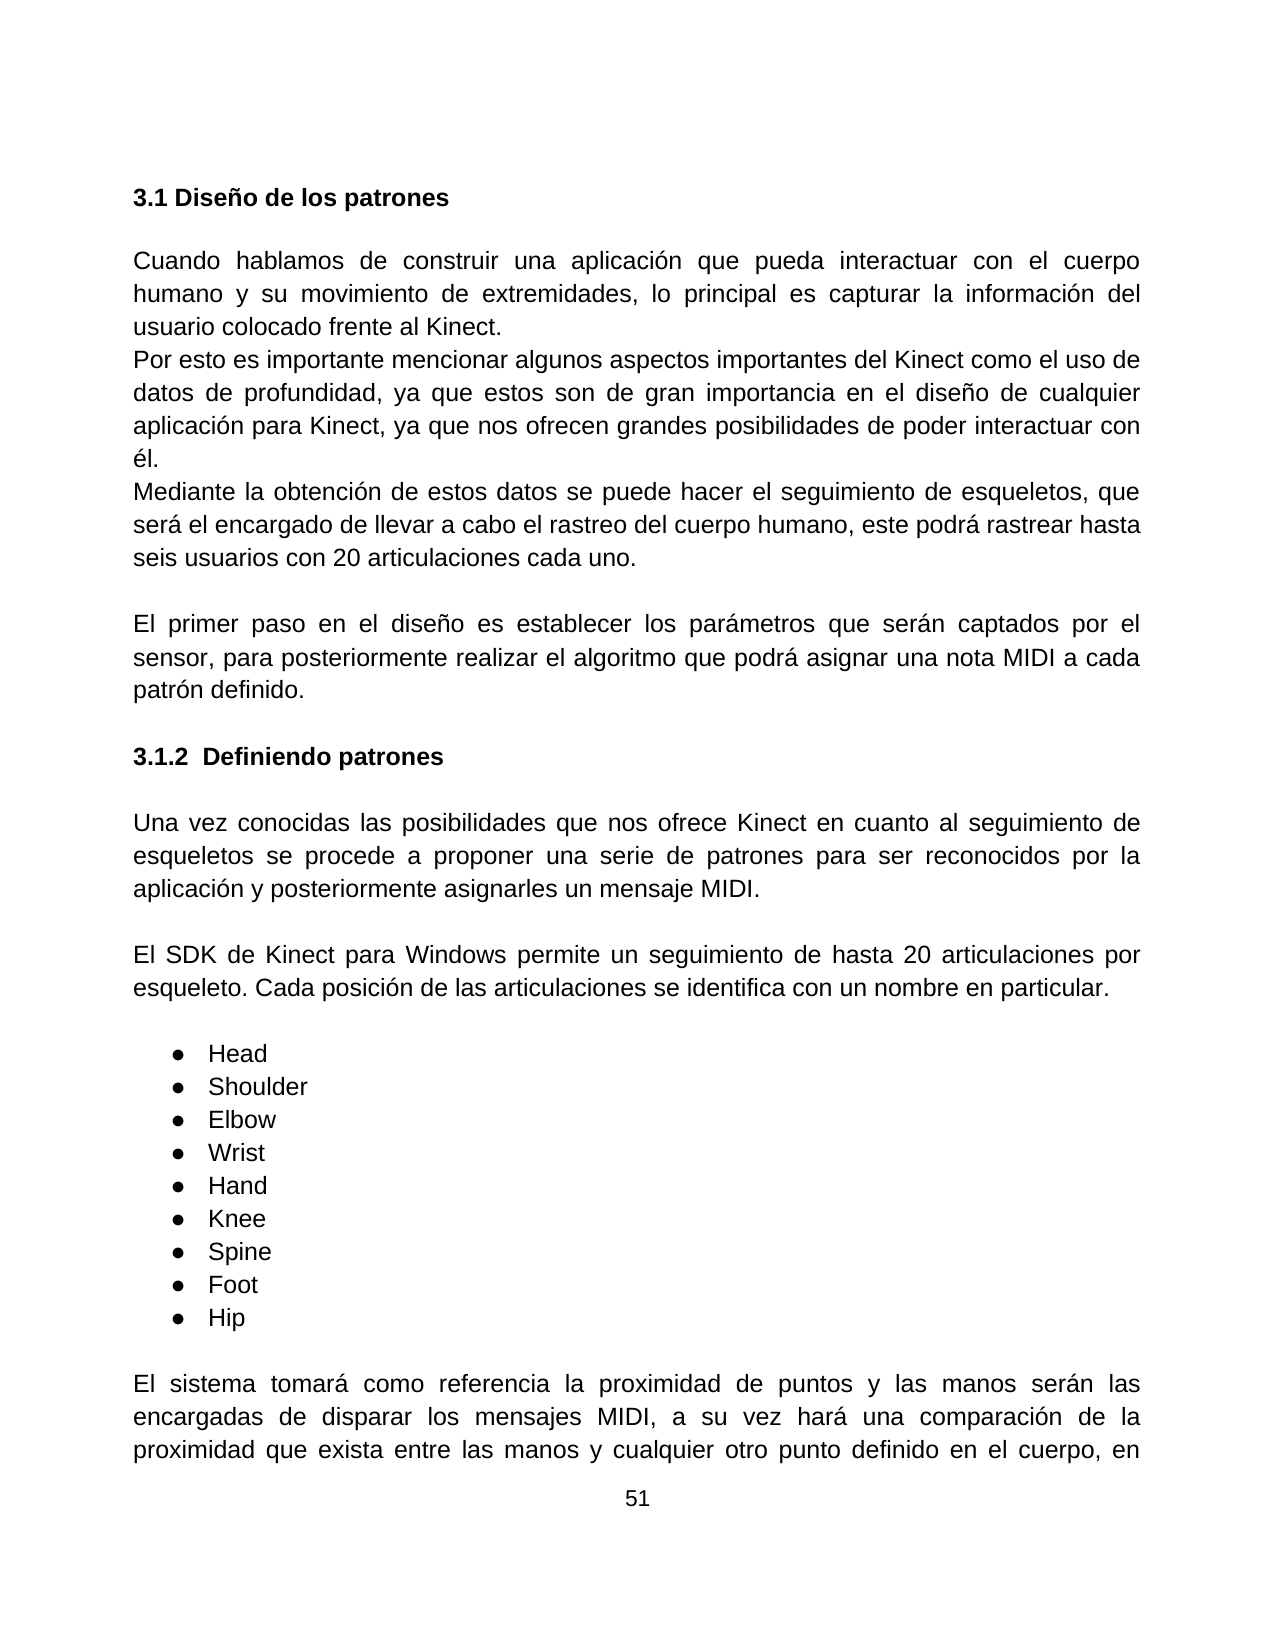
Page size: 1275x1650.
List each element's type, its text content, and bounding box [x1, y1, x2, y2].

list Hip [170, 1303, 1142, 1332]
text Una vez conocidas las posibilidades que nos ofrece Kinect en cuanto al seguimiento de esqueletos se procede a proponer una serie de patrones para ser reconocidos por la aplicación y posteriormente asignarles un mensaje MIDI. [133, 808, 1142, 902]
text El primer paso en el diseño es establecer los parámetros que serán captados por el sensor, para posteriormente realizar el algoritmo que podrá asignar una nota MIDI a cada patrón definido. [133, 609, 1142, 704]
text Mediante la obtención de estos datos se puede hacer el seguimiento de esqueletos, que será el encargado de llevar a cabo el rastreo del cuerpo humano, este podrá rastrear hasta seis usuarios con 20 articulaciones cada uno. [133, 477, 1142, 572]
subtitle 3.1 Diseño de los patrones [133, 183, 1142, 212]
list Wrist [170, 1138, 1142, 1167]
list Knee [170, 1204, 1142, 1233]
list Spine [170, 1237, 1142, 1266]
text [133, 1369, 1142, 1464]
list Head [170, 1039, 1142, 1067]
text 3.1.2 Definiendo patrones [133, 742, 1142, 770]
list Elbow [170, 1105, 1142, 1133]
list Foot [170, 1270, 1142, 1299]
text El SDK de Kinect para Windows permite un seguimiento de hasta 20 articulaciones por esqueleto. Cada posición de las articulaciones se identifica con un nombre en particular. [133, 940, 1142, 1001]
list Shoulder [170, 1072, 1142, 1101]
text Cuando hablamos de construir una aplicación que pueda interactuar con el cuerpo humano y su movimiento de extremidades, lo principal es capturar la información del usuario colocado frente al Kinect. [133, 246, 1142, 341]
text Por esto es importante mencionar algunos aspectos importantes del Kinect como el uso de datos de profundidad, ya que estos son de gran importancia en el diseño de cualquier aplicación para Kinect, ya que nos ofrecen grandes posibilidades de poder interactuar con él. [133, 345, 1142, 473]
list Hand [170, 1171, 1142, 1199]
